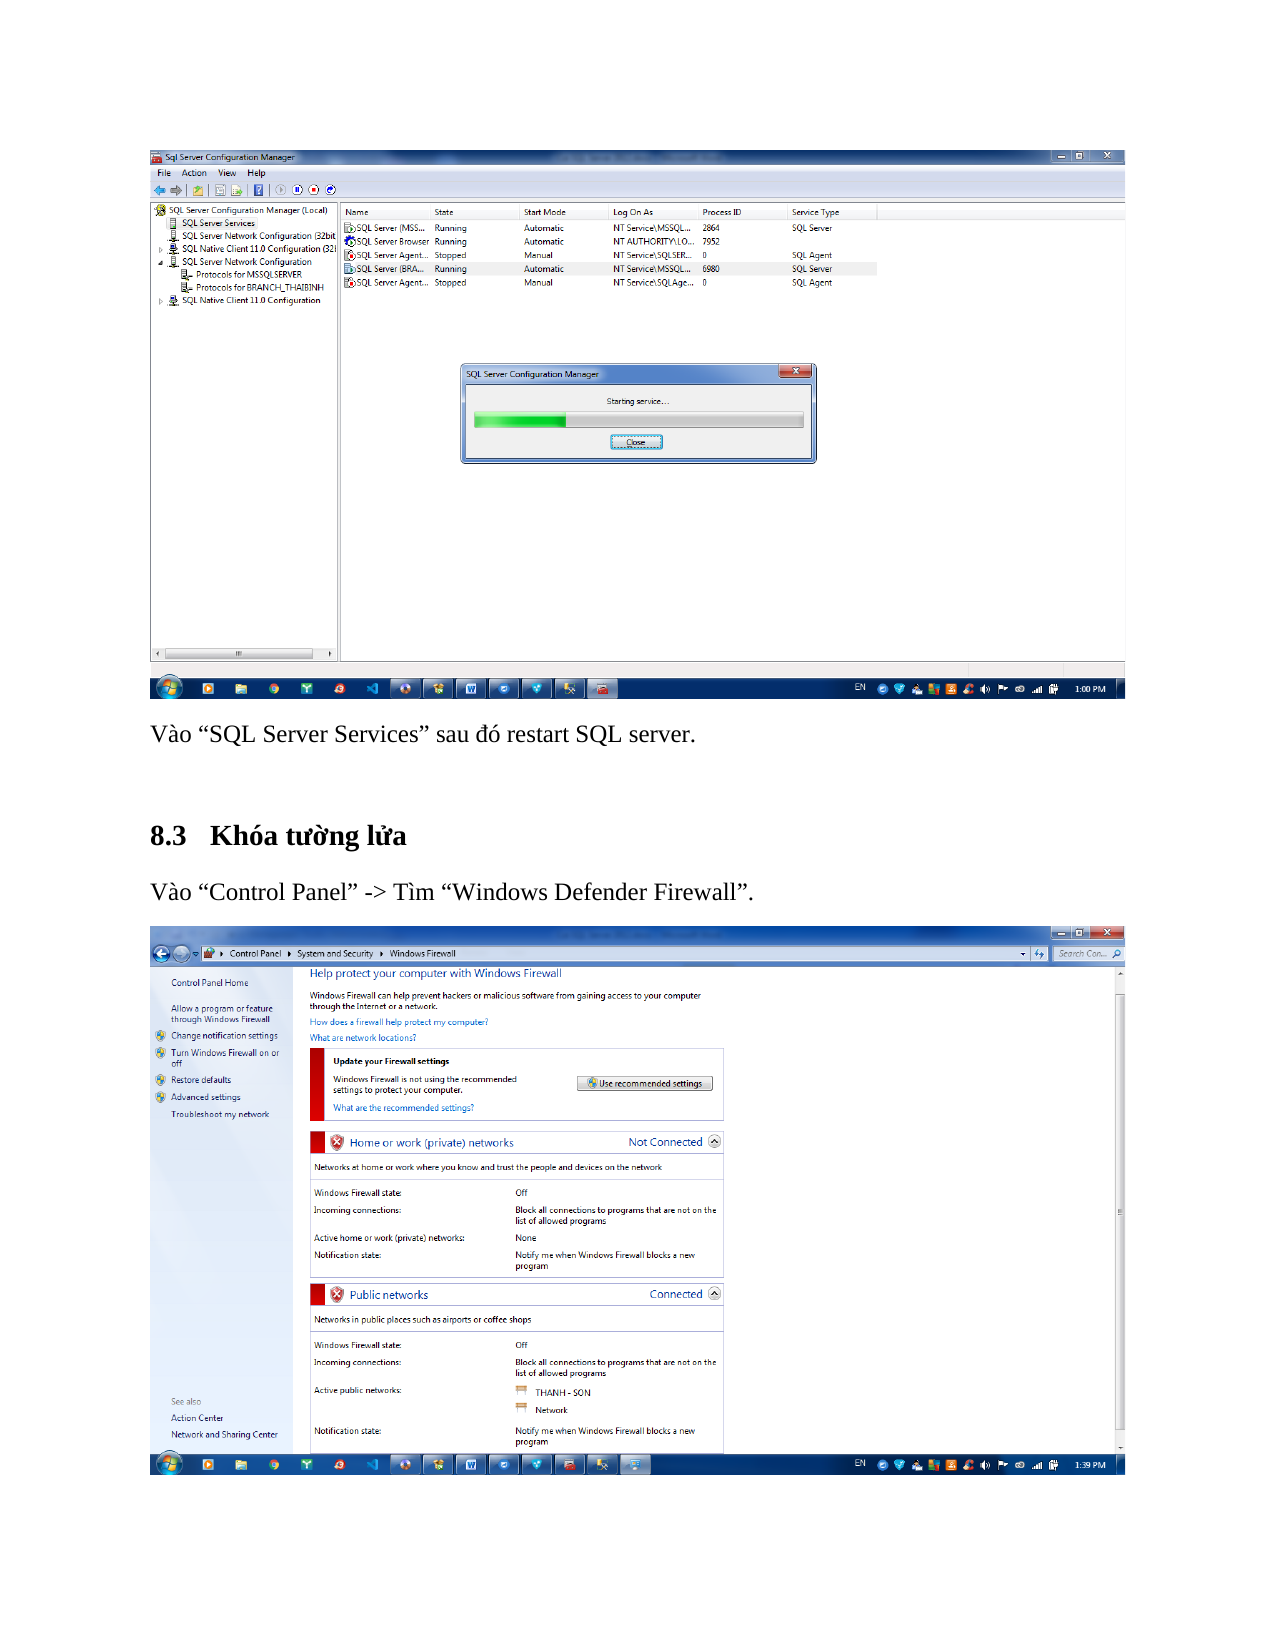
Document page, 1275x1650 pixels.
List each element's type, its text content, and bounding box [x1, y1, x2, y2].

text Vào “SQL Server Services” sau đó restart SQL server. [150, 719, 1125, 748]
subtitle Khóa tường lửa [150, 818, 1125, 852]
picture [150, 150, 1125, 699]
text Vào “Control Panel” -> Tìm “Windows Defender Firewall”. [150, 877, 1125, 906]
picture [150, 926, 1125, 1475]
